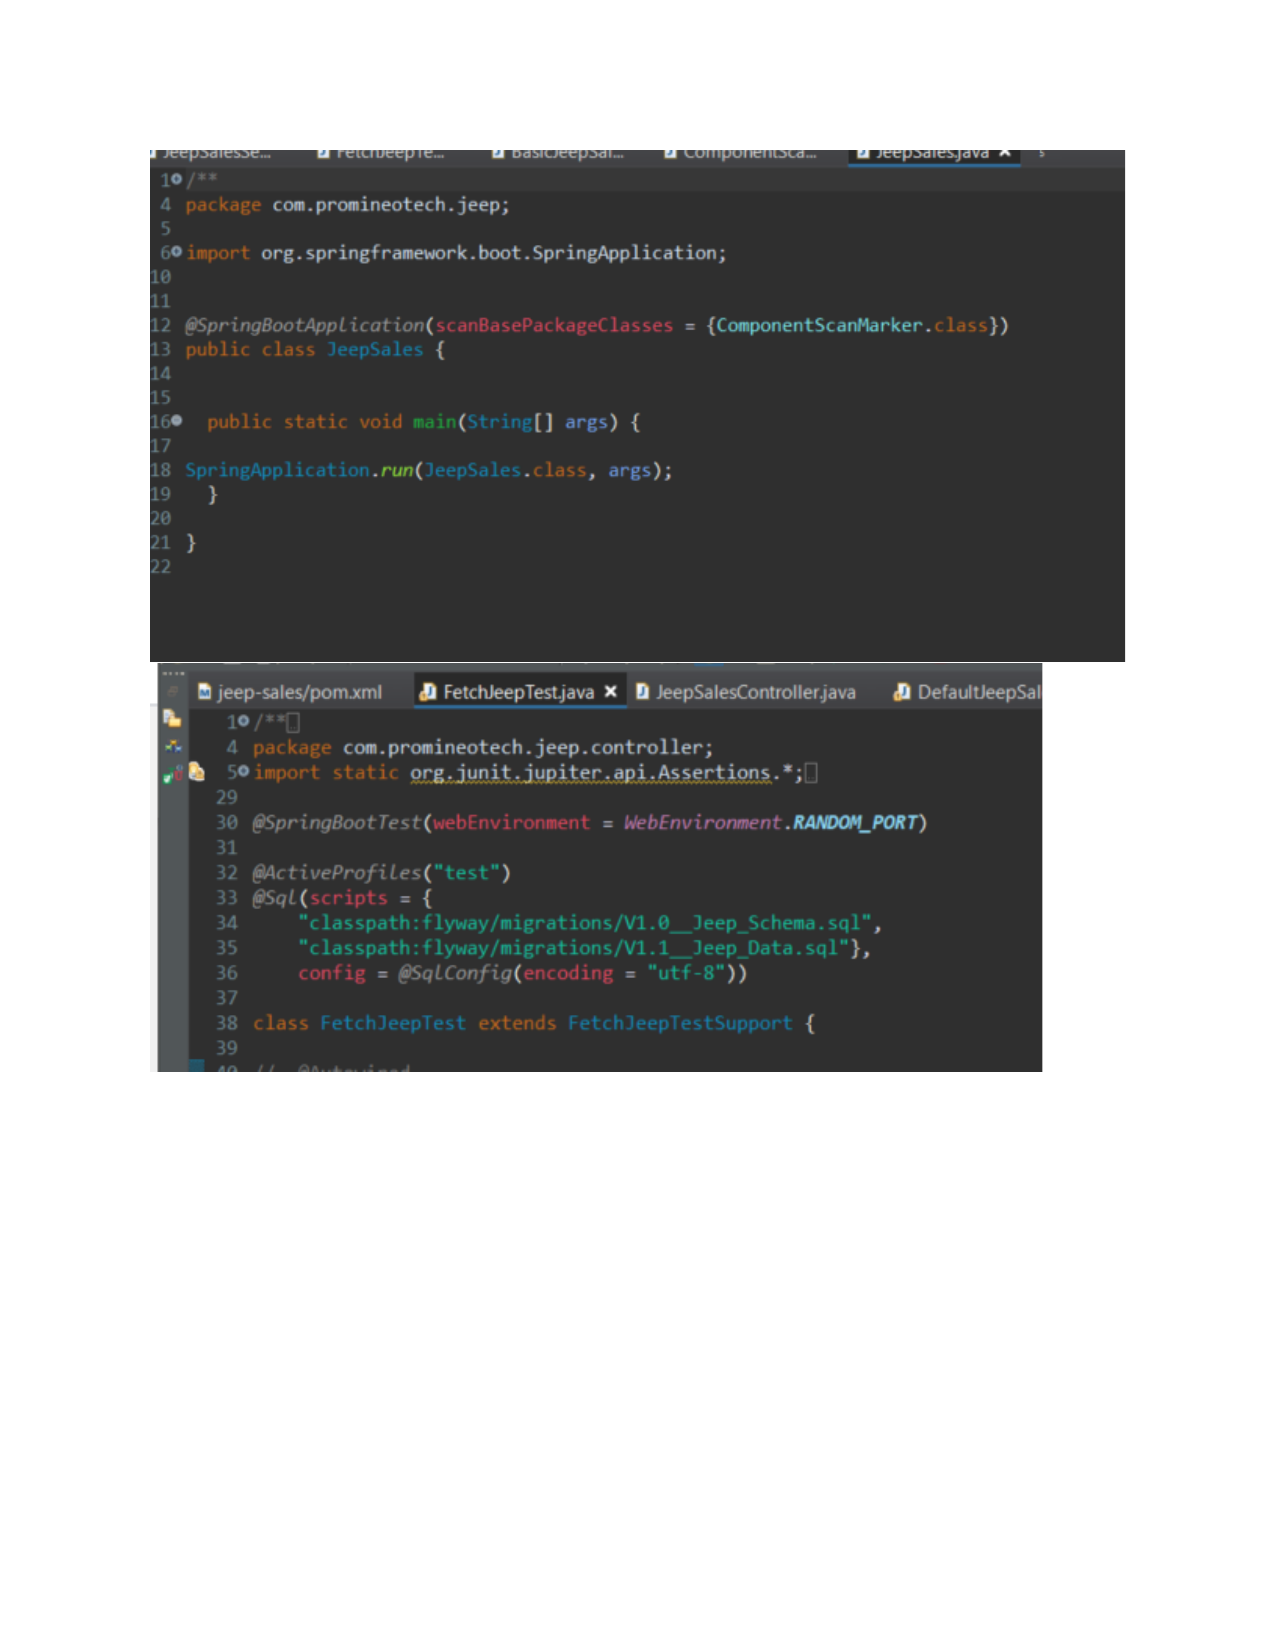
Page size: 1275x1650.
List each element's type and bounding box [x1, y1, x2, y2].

picture [150, 150, 1125, 662]
picture [150, 663, 1043, 1072]
